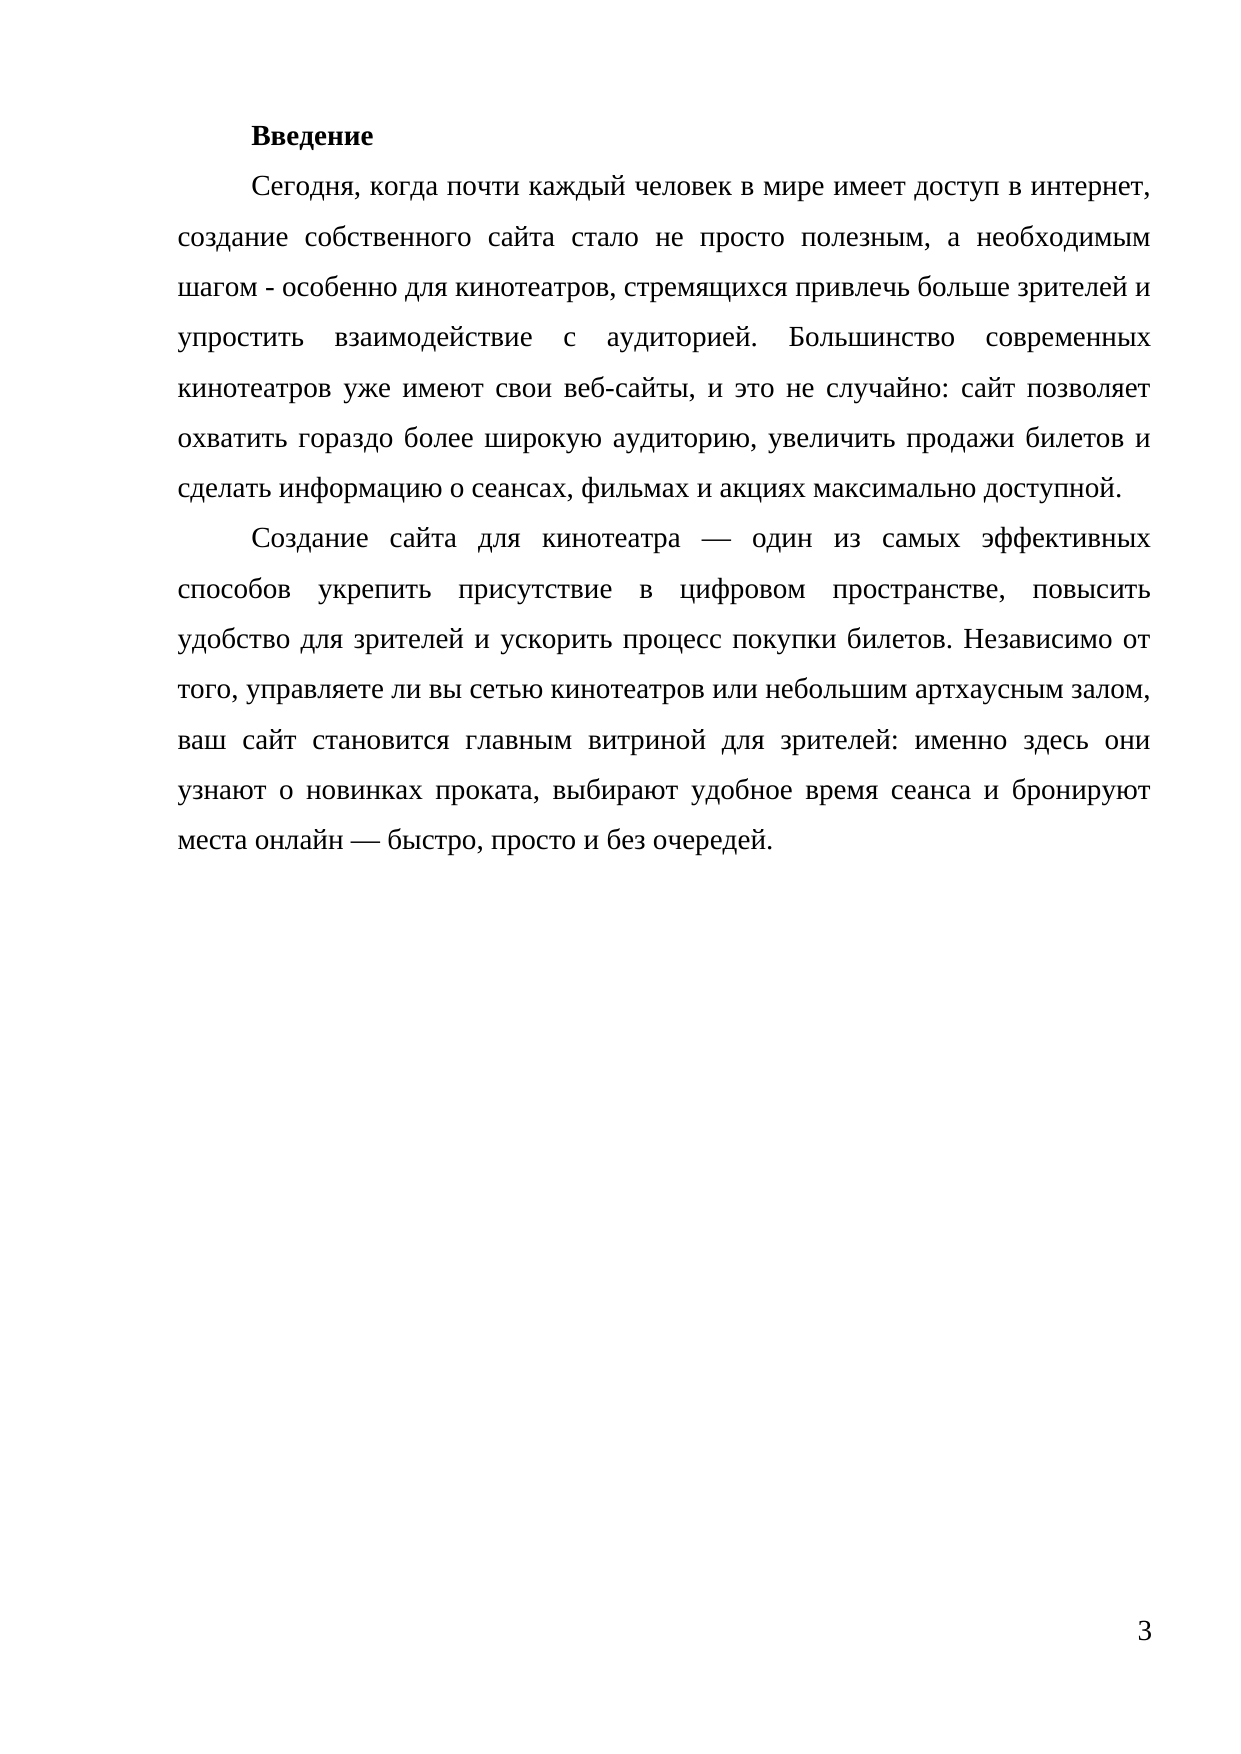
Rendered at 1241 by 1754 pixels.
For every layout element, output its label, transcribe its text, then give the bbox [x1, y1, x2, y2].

text Сегодня, когда почти каждый человек в мире имеет доступ в интернет, создание собственного сайта стало не просто полезным, а необходимым шагом - особенно для кинотеатров, стремящихся привлечь больше зрителей и упростить взаимодействие с аудиторией. Большинство современных кинотеатров уже имеют свои веб-сайты, и это не случайно: сайт позволяет охватить гораздо более широкую аудиторию, увеличить продажи билетов и сделать информацию о сеансах, фильмах и акциях максимально доступной. [177, 168, 1152, 504]
subtitle Введение [177, 118, 1152, 152]
text Создание сайта для кинотеатра — один из самых эффективных способов укрепить присутствие в цифровом пространстве, повысить удобство для зрителей и ускорить процесс покупки билетов. Независимо от того, управляете ли вы сетью кинотеатров или небольшим артхаусным залом, ваш сайт становится главным витриной для зрителей: именно здесь они узнают о новинках проката, выбирают удобное время сеанса и бронируют места онлайн — быстро, просто и без очередей. [177, 521, 1152, 856]
